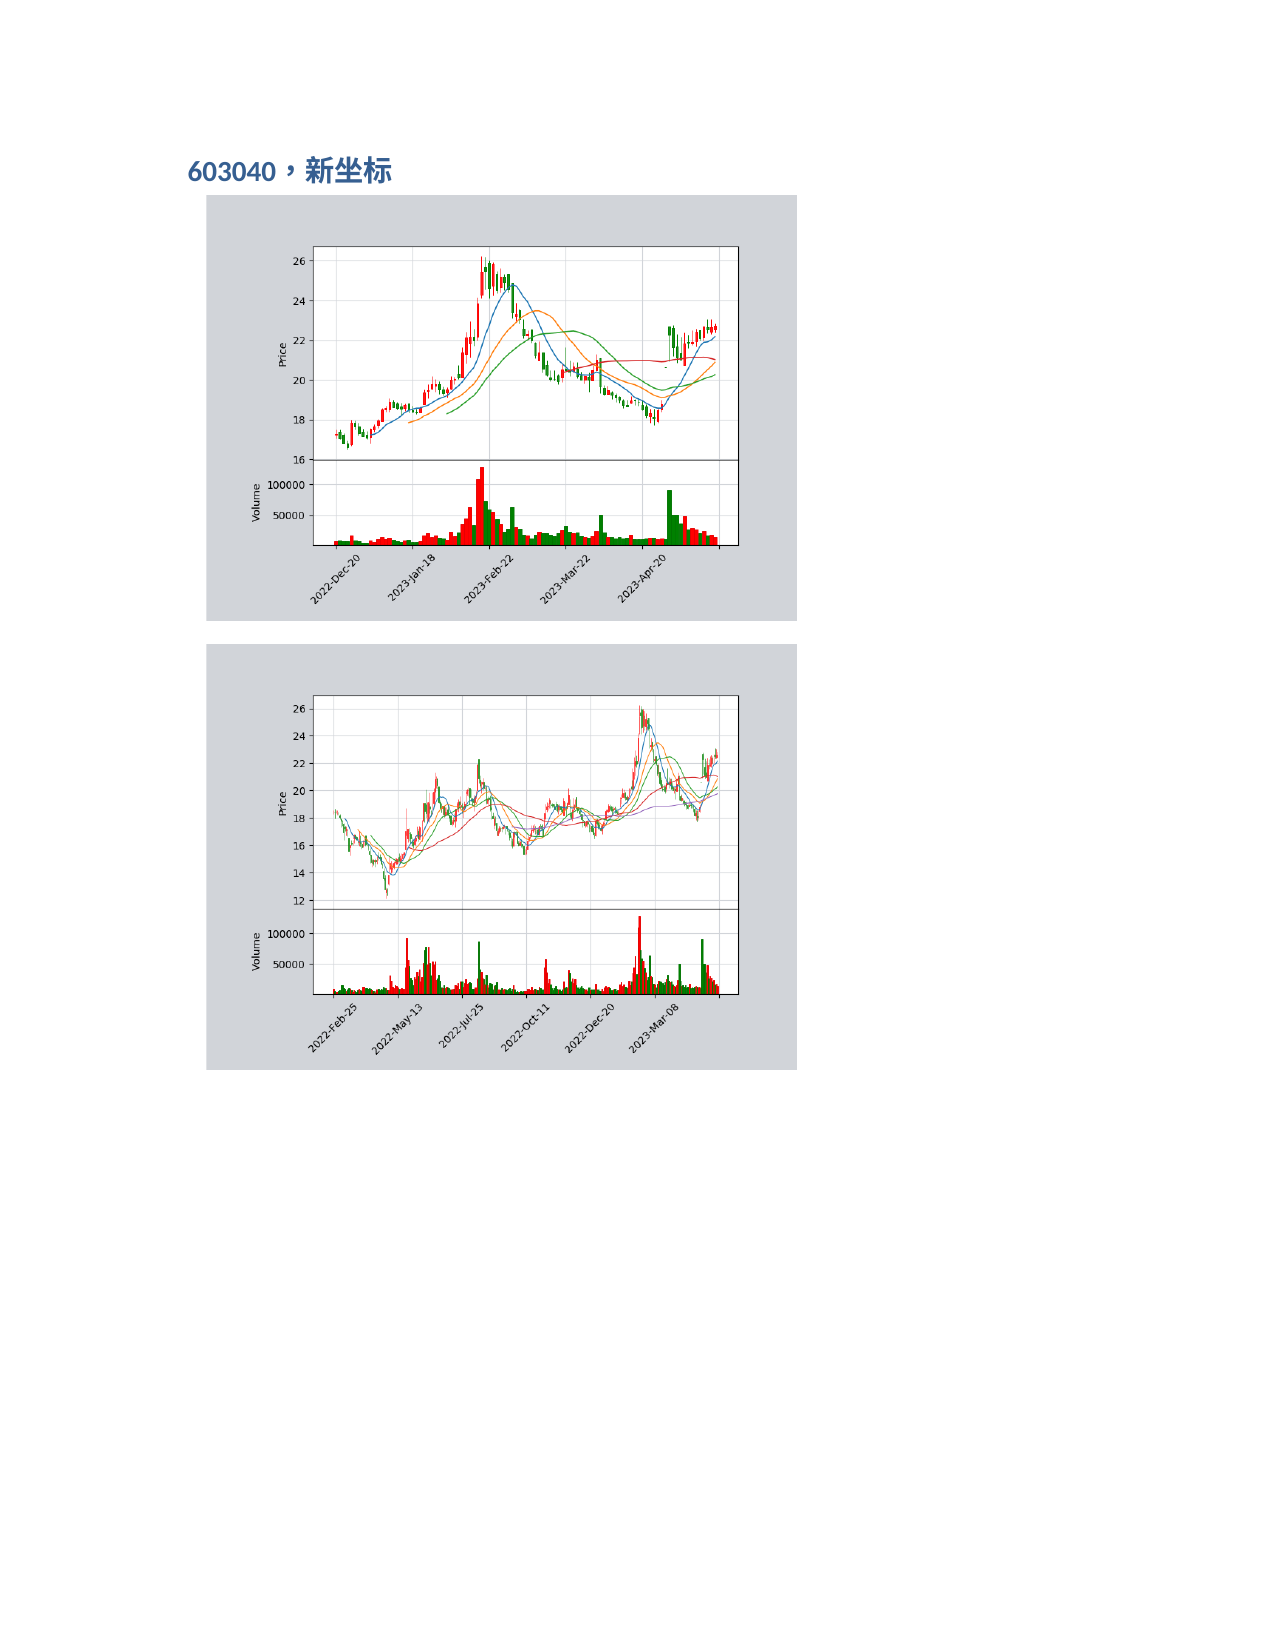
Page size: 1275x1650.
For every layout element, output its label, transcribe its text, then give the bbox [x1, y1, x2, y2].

subtitle 603040，新坐标 [187, 150, 1087, 190]
picture [206, 644, 797, 1070]
picture [206, 195, 797, 621]
